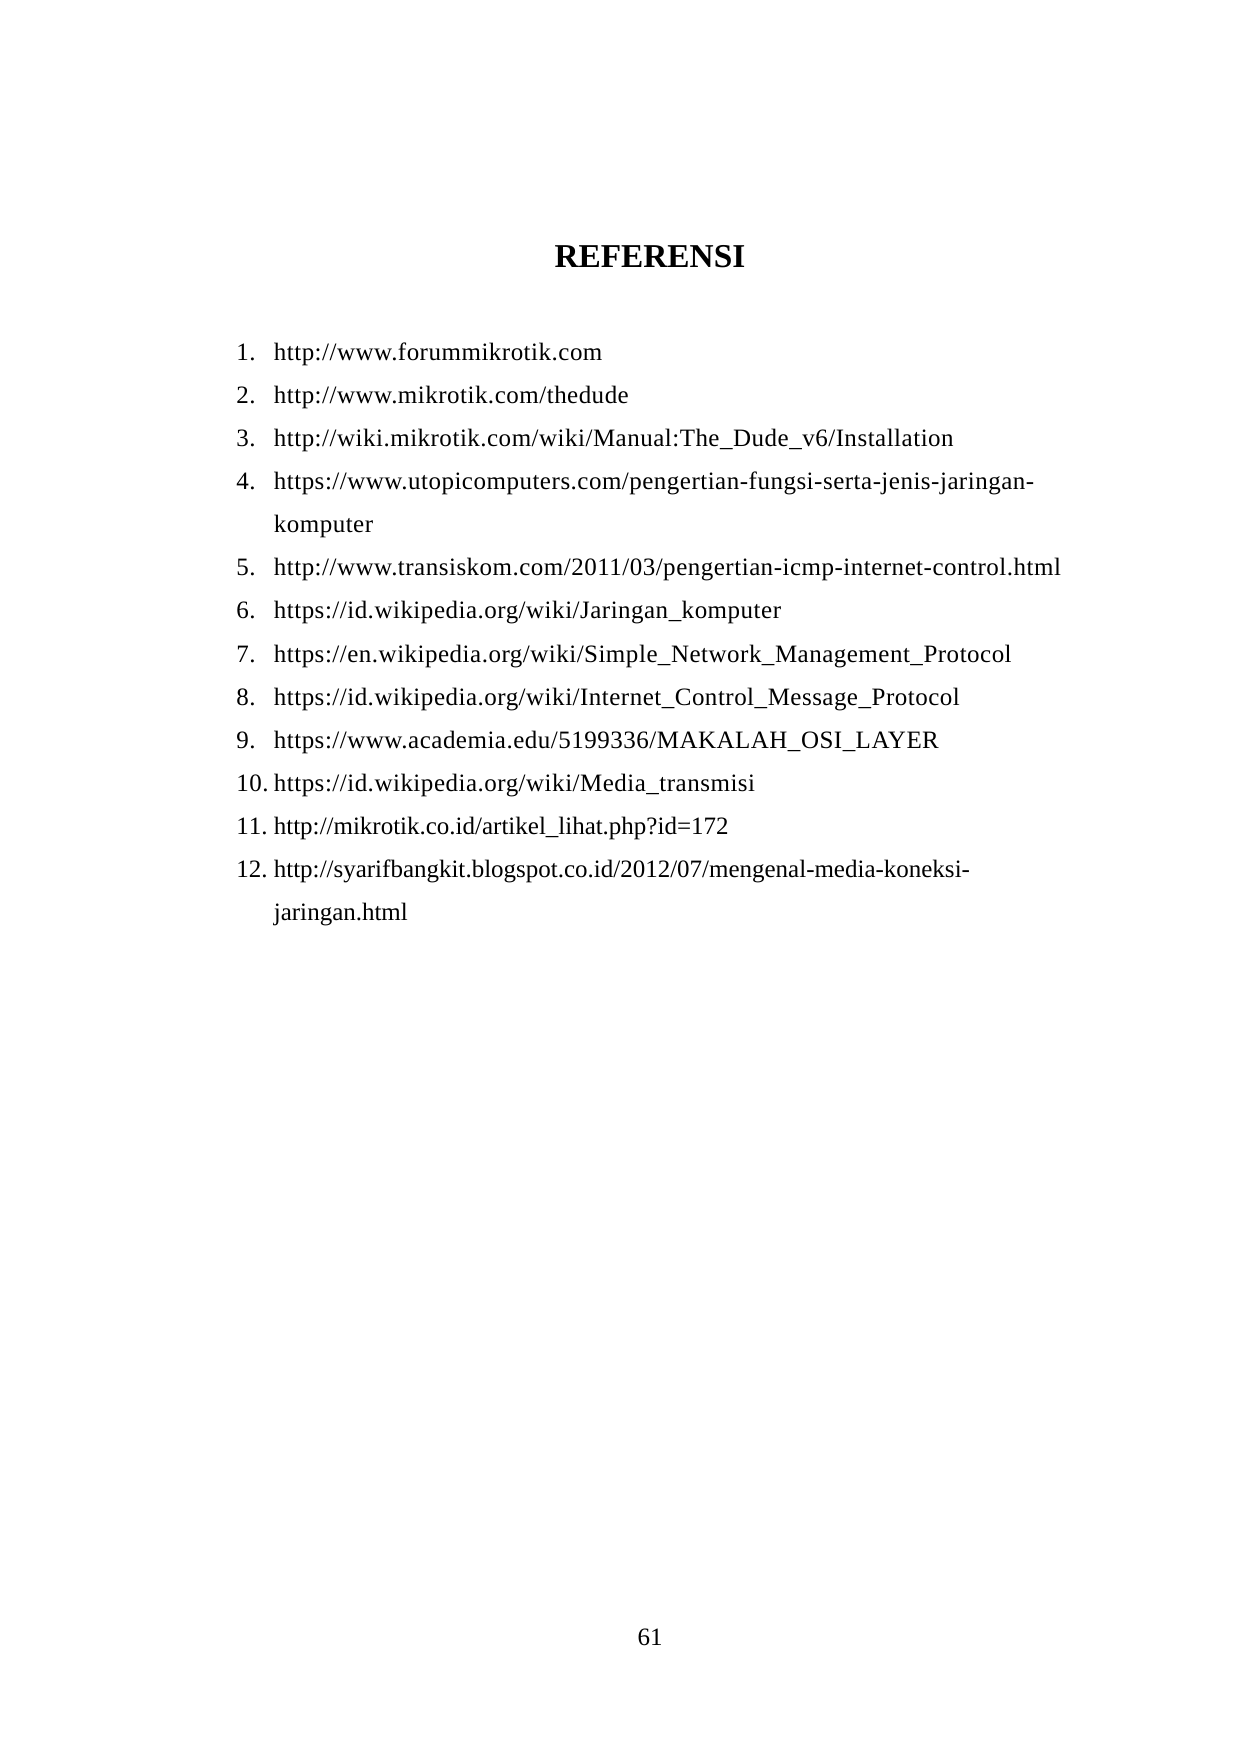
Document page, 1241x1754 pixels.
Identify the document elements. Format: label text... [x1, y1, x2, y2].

title https://id.wikipedia.org/wiki/Internet_Control_Message_Protocol [236, 682, 1063, 711]
title https://www.academia.edu/5199336/MAKALAH_OSI_LAYER [236, 725, 1063, 754]
title http://wiki.mikrotik.com/wiki/Manual:The_Dude_v6/Installation [236, 423, 1063, 452]
title http://www.transiskom.com/2011/03/pengertian-icmp-internet-control.html [236, 552, 1063, 581]
title https://en.wikipedia.org/wiki/Simple_Network_Management_Protocol [236, 639, 1063, 667]
title http://www.mikrotik.com/thedude [236, 380, 1063, 409]
list http://syarifbangkit.blogspot.co.id/2012/07/mengenal-media-koneksi-jaringan.html [236, 854, 1063, 926]
title https://www.utopicomputers.com/pengertian-fungsi-serta-jenis-jaringan-komputer [236, 466, 1063, 538]
list http://mikrotik.co.id/artikel_lihat.php?id=172 [236, 811, 1063, 840]
text REFERENSI [236, 236, 1063, 274]
title https://id.wikipedia.org/wiki/Media_transmisi [236, 768, 1063, 797]
title https://id.wikipedia.org/wiki/Jaringan_komputer [236, 596, 1063, 624]
title http://www.forummikrotik.com [236, 337, 1063, 366]
